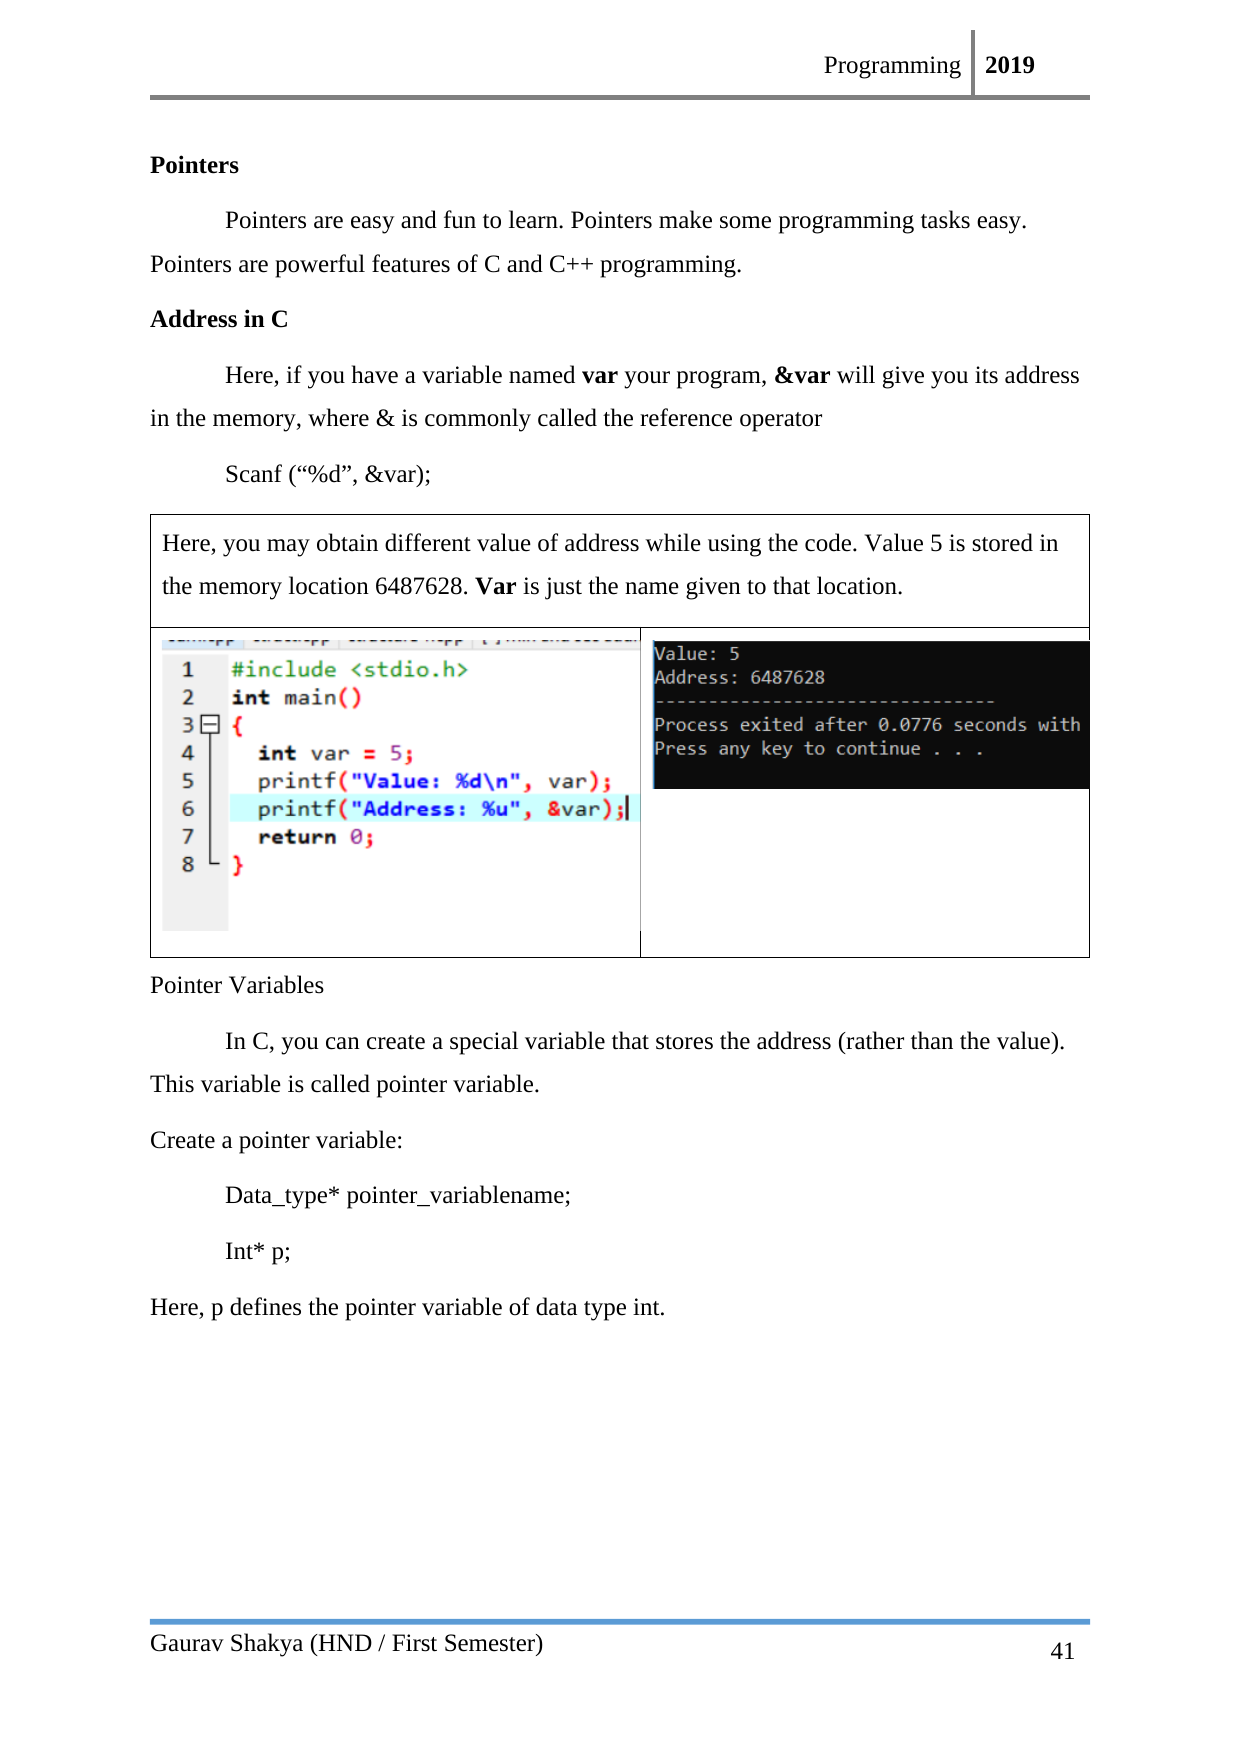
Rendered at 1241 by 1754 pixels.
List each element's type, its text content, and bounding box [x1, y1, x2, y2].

text In C, you can create a special variable that stores the address (rather than the value). This variable is called pointer variable. [150, 1026, 1090, 1098]
text Here, p defines the pointer variable of data type int. [150, 1292, 1090, 1320]
text Address in C [150, 304, 1090, 333]
subtitle Pointers [150, 150, 1090, 179]
text Pointer Variables [150, 970, 1090, 999]
picture [651, 640, 1090, 789]
table_cell [641, 628, 1089, 957]
text Create a pointer variable: [150, 1125, 1090, 1153]
text Here, if you have a variable named var your program, &var will give you its address in the memory, where & is commonly called the reference operator [150, 360, 1090, 432]
table_cell [151, 628, 640, 957]
text Scanf (“%d”, &var); [150, 459, 1090, 487]
text Int* p; [150, 1236, 1090, 1265]
picture [161, 640, 641, 931]
text Data_type* pointer_variablename; [150, 1180, 1090, 1209]
text Pointers are easy and fun to learn. Pointers make some programming tasks easy. Pointers are powerful features of C and C++ programming. [150, 206, 1090, 277]
table_header Here, you may obtain different value of address while using the code. Value 5 is stored in the memory location 6487628. Var is just the name given to that location. [151, 515, 1089, 627]
